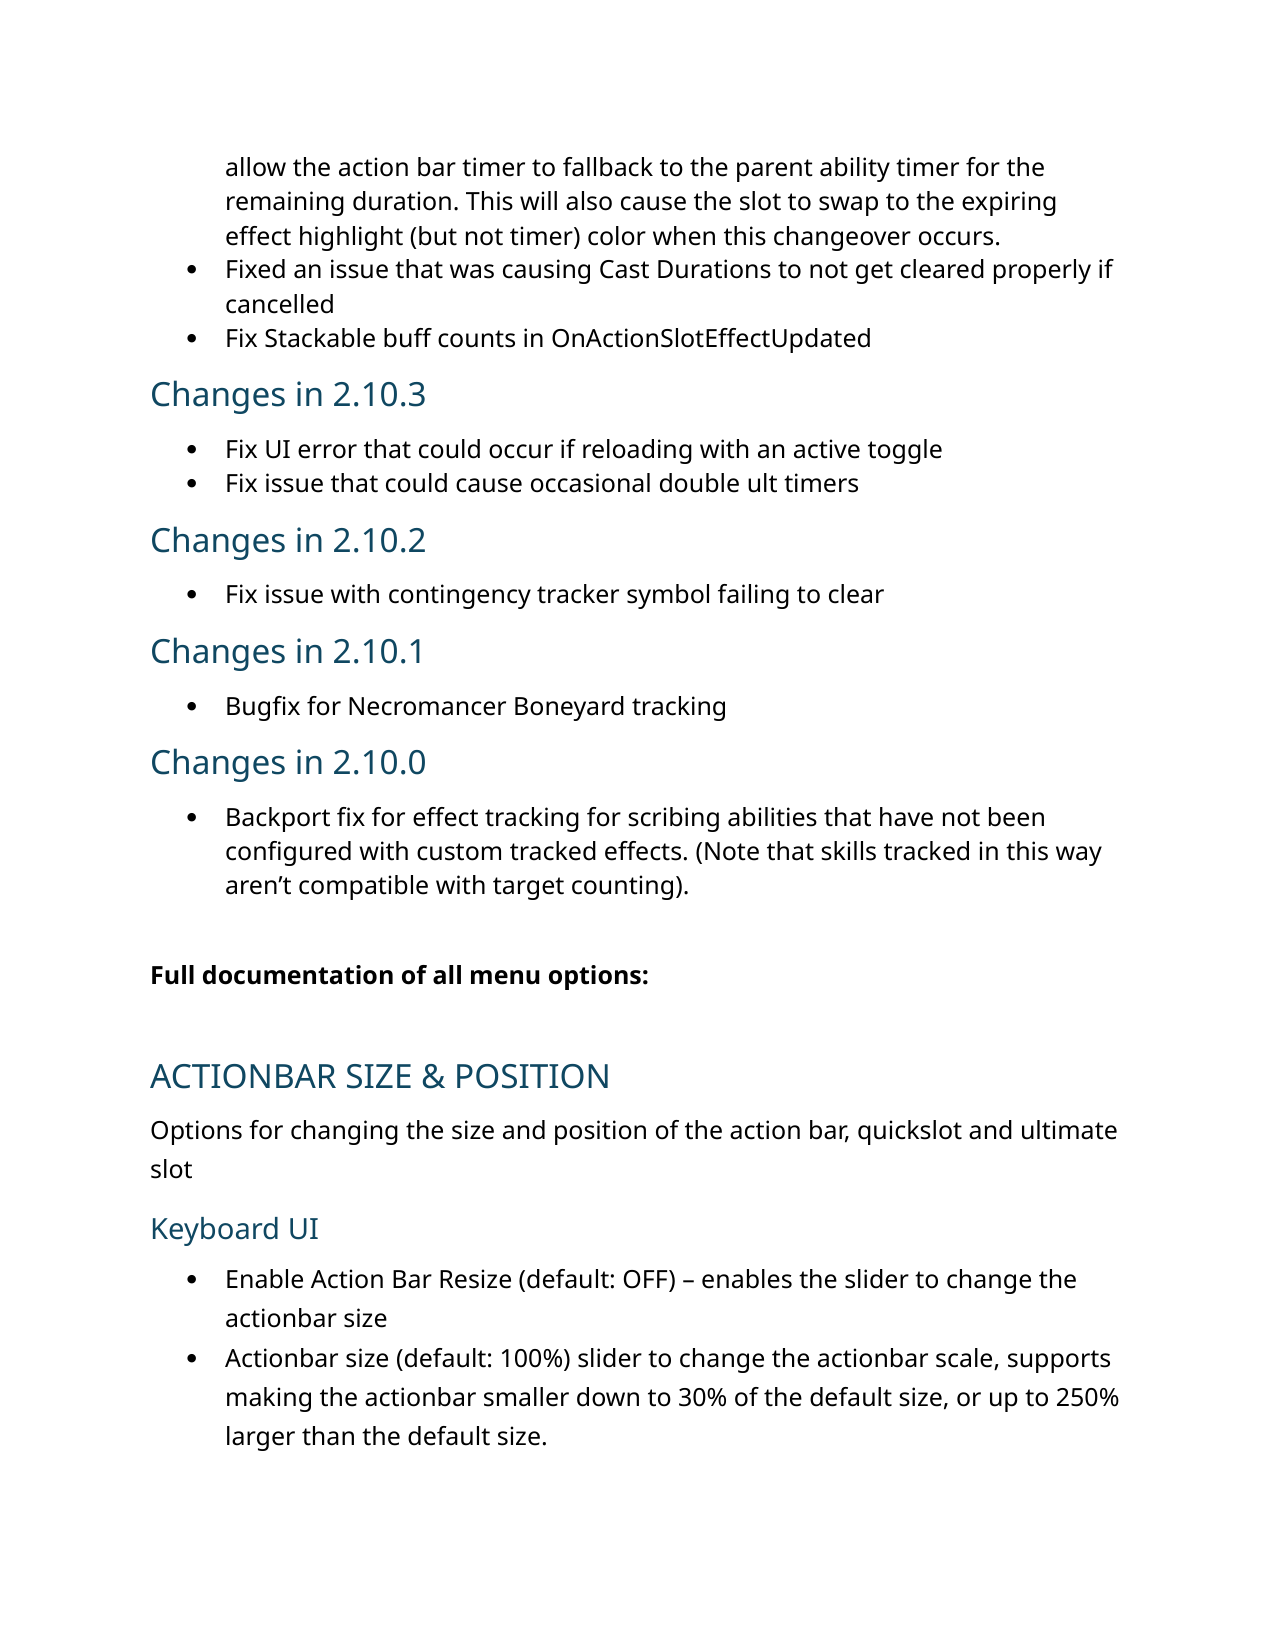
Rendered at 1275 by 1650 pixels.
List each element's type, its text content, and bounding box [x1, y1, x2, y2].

list Fix UI error that could occur if reloading with an active toggle [187, 432, 1125, 466]
list Enable Action Bar Resize (default: OFF) – enables the slider to change the actionbar size [187, 1262, 1125, 1335]
list Fix issue with contingency tracker symbol failing to clear [187, 577, 1125, 611]
subtitle Changes in 2.10.2 [150, 516, 1125, 562]
list Fixed an issue that was causing Cast Durations to not get cleared properly if cancelled [187, 252, 1125, 320]
text Options for changing the size and position of the action bar, quickslot and ultimate slot [150, 1113, 1125, 1186]
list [187, 150, 1125, 252]
list Backport fix for effect tracking for scribing abilities that have not been configured with custom tracked effects. (Note that skills tracked in this way aren’t compatible with target counting). [187, 799, 1125, 902]
subtitle Keyboard UI [150, 1208, 1125, 1248]
list Bugfix for Necromancer Boneyard tracking [187, 688, 1125, 722]
text Full documentation of all menu options: [150, 957, 1125, 1031]
subtitle Changes in 2.10.1 [150, 628, 1125, 673]
list Actionbar size (default: 100%) slider to change the actionbar scale, supports making the actionbar smaller down to 30% of the default size, or up to 250% larger than the default size. [187, 1340, 1125, 1453]
list Fix Stackable buff counts in OnActionSlotEffectUpdated [187, 320, 1125, 354]
list Fix issue that could cause occasional double ult timers [187, 466, 1125, 500]
subtitle Changes in 2.10.3 [150, 371, 1125, 416]
subtitle Changes in 2.10.0 [150, 739, 1125, 784]
subtitle ACTIONBAR SIZE & POSITION [150, 1052, 1125, 1098]
